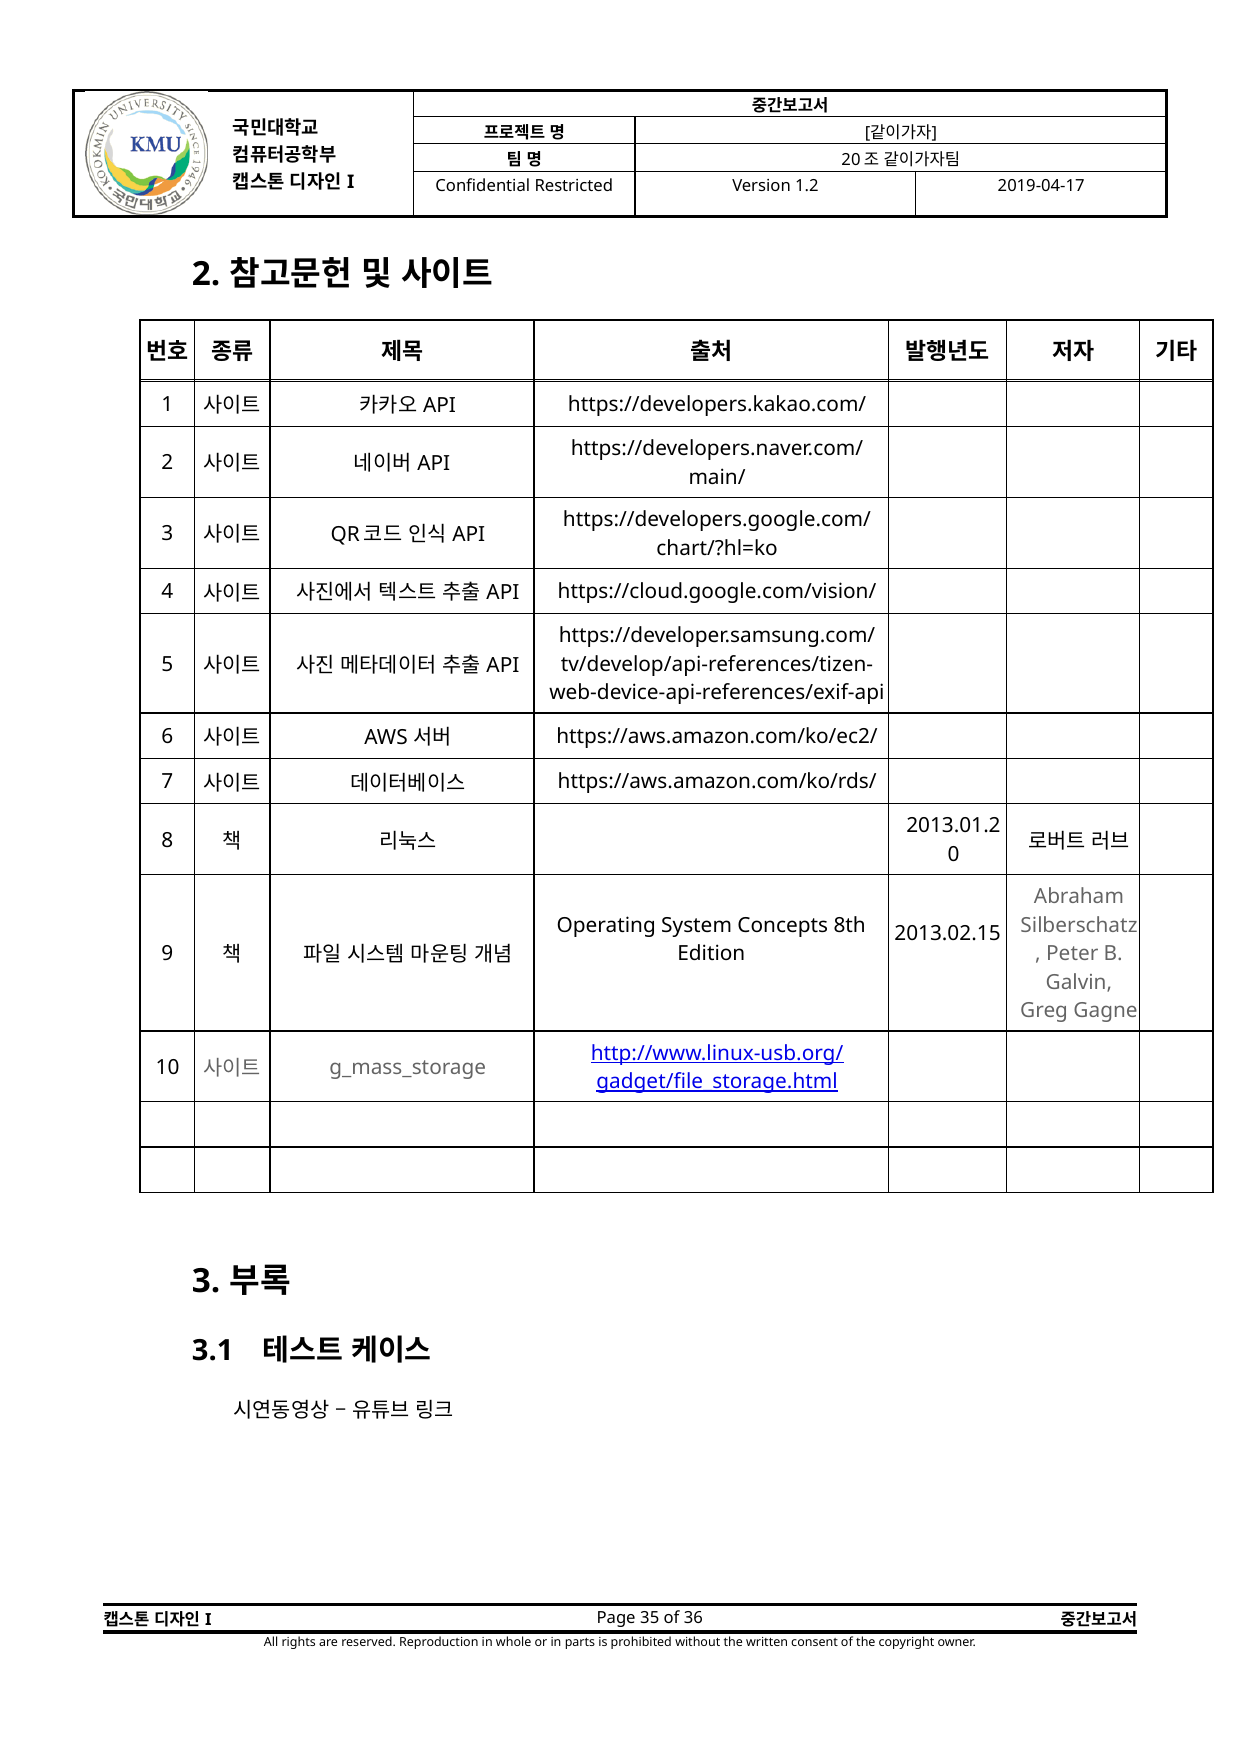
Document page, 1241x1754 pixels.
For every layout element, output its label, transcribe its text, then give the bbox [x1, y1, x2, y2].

table_cell [889, 759, 1006, 803]
table_cell 사이트 [195, 1032, 269, 1101]
table_header 제목 [271, 321, 533, 379]
table_header 저자 [1007, 321, 1139, 379]
table_cell [535, 1102, 888, 1146]
table_cell [889, 1148, 1006, 1191]
table_header 번호 [141, 321, 194, 379]
table_cell [1140, 804, 1212, 874]
table_cell https://cloud.google.com/vision/ [535, 569, 888, 613]
table_cell 10 [141, 1032, 194, 1101]
table_cell https://developers.naver.com/main/ [535, 427, 888, 496]
table_cell [1007, 1032, 1139, 1101]
table_header 종류 [195, 321, 269, 379]
table_cell [1140, 614, 1212, 712]
table_cell [1140, 875, 1212, 1030]
table_cell [271, 1148, 533, 1191]
table_cell [1140, 427, 1212, 496]
table_cell g_mass_storage [271, 1032, 533, 1101]
table_cell [889, 1102, 1006, 1146]
table_cell 카카오 API [271, 382, 533, 426]
table_cell Abraham Silberschatz , Peter B. Galvin, Greg Gagne [1007, 875, 1139, 1030]
table_cell 3 [141, 498, 194, 567]
table_cell 2 [141, 427, 194, 496]
table_cell [1140, 498, 1212, 567]
table_cell 7 [141, 759, 194, 803]
table_cell [1007, 1148, 1139, 1191]
text 시연동영상 – 유튜브 링크 [233, 1393, 1090, 1424]
table_cell 1 [141, 382, 194, 426]
subtitle 테스트 케이스 [192, 1326, 1046, 1368]
table_cell 책 [195, 875, 269, 1030]
table_cell [271, 1102, 533, 1146]
table_cell 4 [141, 569, 194, 613]
table_cell [1007, 1102, 1139, 1146]
table_cell https://aws.amazon.com/ko/rds/ [535, 759, 888, 803]
table_cell [1140, 1102, 1212, 1146]
table_cell 사이트 [195, 569, 269, 613]
table_cell [1007, 759, 1139, 803]
table_header 기타 [1140, 321, 1212, 379]
table_cell [889, 498, 1006, 567]
table_cell 2013.01.20 [889, 804, 1006, 874]
table_cell QR코드 인식 API [271, 498, 533, 567]
table_cell https://developers.google.com/chart/?hl=ko [535, 498, 888, 567]
table_cell [1140, 1148, 1212, 1191]
table_cell [1140, 714, 1212, 757]
table_cell [195, 1102, 269, 1146]
table_cell [889, 714, 1006, 757]
table_cell 데이터베이스 [271, 759, 533, 803]
table_cell 사이트 [195, 427, 269, 496]
table_header 발행년도 [889, 321, 1006, 379]
table_cell 5 [141, 614, 194, 712]
subtitle 부록 [192, 1253, 1090, 1302]
table_cell 8 [141, 804, 194, 874]
table_cell 로버트 러브 [1007, 804, 1139, 874]
table_cell [195, 1148, 269, 1191]
table_cell [141, 1102, 194, 1146]
table_cell 6 [141, 714, 194, 757]
table_cell [1007, 714, 1139, 757]
table_cell [1007, 614, 1139, 712]
table_cell 네이버 API [271, 427, 533, 496]
table_cell Operating System Concepts 8th Edition [535, 875, 888, 1030]
table_cell 책 [195, 804, 269, 874]
table_cell [141, 1148, 194, 1191]
table_cell [1140, 569, 1212, 613]
table_cell [535, 804, 888, 874]
table_cell 9 [141, 875, 194, 1030]
table_cell [889, 614, 1006, 712]
picture [85, 91, 208, 215]
table_cell 사진 메타데이터 추출 API [271, 614, 533, 712]
table_cell [889, 1032, 1006, 1101]
table_cell 파일 시스템 마운팅 개념 [271, 875, 533, 1030]
table_cell [1140, 759, 1212, 803]
table_cell AWS 서버 [271, 714, 533, 757]
table_cell 사진에서 텍스트 추출 API [271, 569, 533, 613]
table_cell [1140, 1032, 1212, 1101]
table_cell 사이트 [195, 714, 269, 757]
table_cell https://developer.samsung.com/tv/develop/api-references/tizen-web-device-api-references/exif-api [535, 614, 888, 712]
table_cell 사이트 [195, 759, 269, 803]
table_cell 사이트 [195, 614, 269, 712]
table_cell [1140, 382, 1212, 426]
table_cell [535, 1148, 888, 1191]
table_cell [889, 569, 1006, 613]
table_cell [889, 382, 1006, 426]
table_cell [1007, 569, 1139, 613]
table_cell https://developers.kakao.com/ [535, 382, 888, 426]
table_cell 리눅스 [271, 804, 533, 874]
table_cell [1007, 498, 1139, 567]
table_cell 사이트 [195, 498, 269, 567]
table_header 출처 [535, 321, 888, 379]
table_cell http://www.linux-usb.org/gadget/file_storage.html [535, 1032, 888, 1101]
table_cell https://aws.amazon.com/ko/ec2/ [535, 714, 888, 757]
table_cell 2013.02.15 [889, 875, 1006, 1030]
subtitle 참고문헌 및 사이트 [192, 246, 1090, 295]
table_cell [889, 427, 1006, 496]
table_cell [1007, 382, 1139, 426]
table_cell 사이트 [195, 382, 269, 426]
table_cell [1007, 427, 1139, 496]
